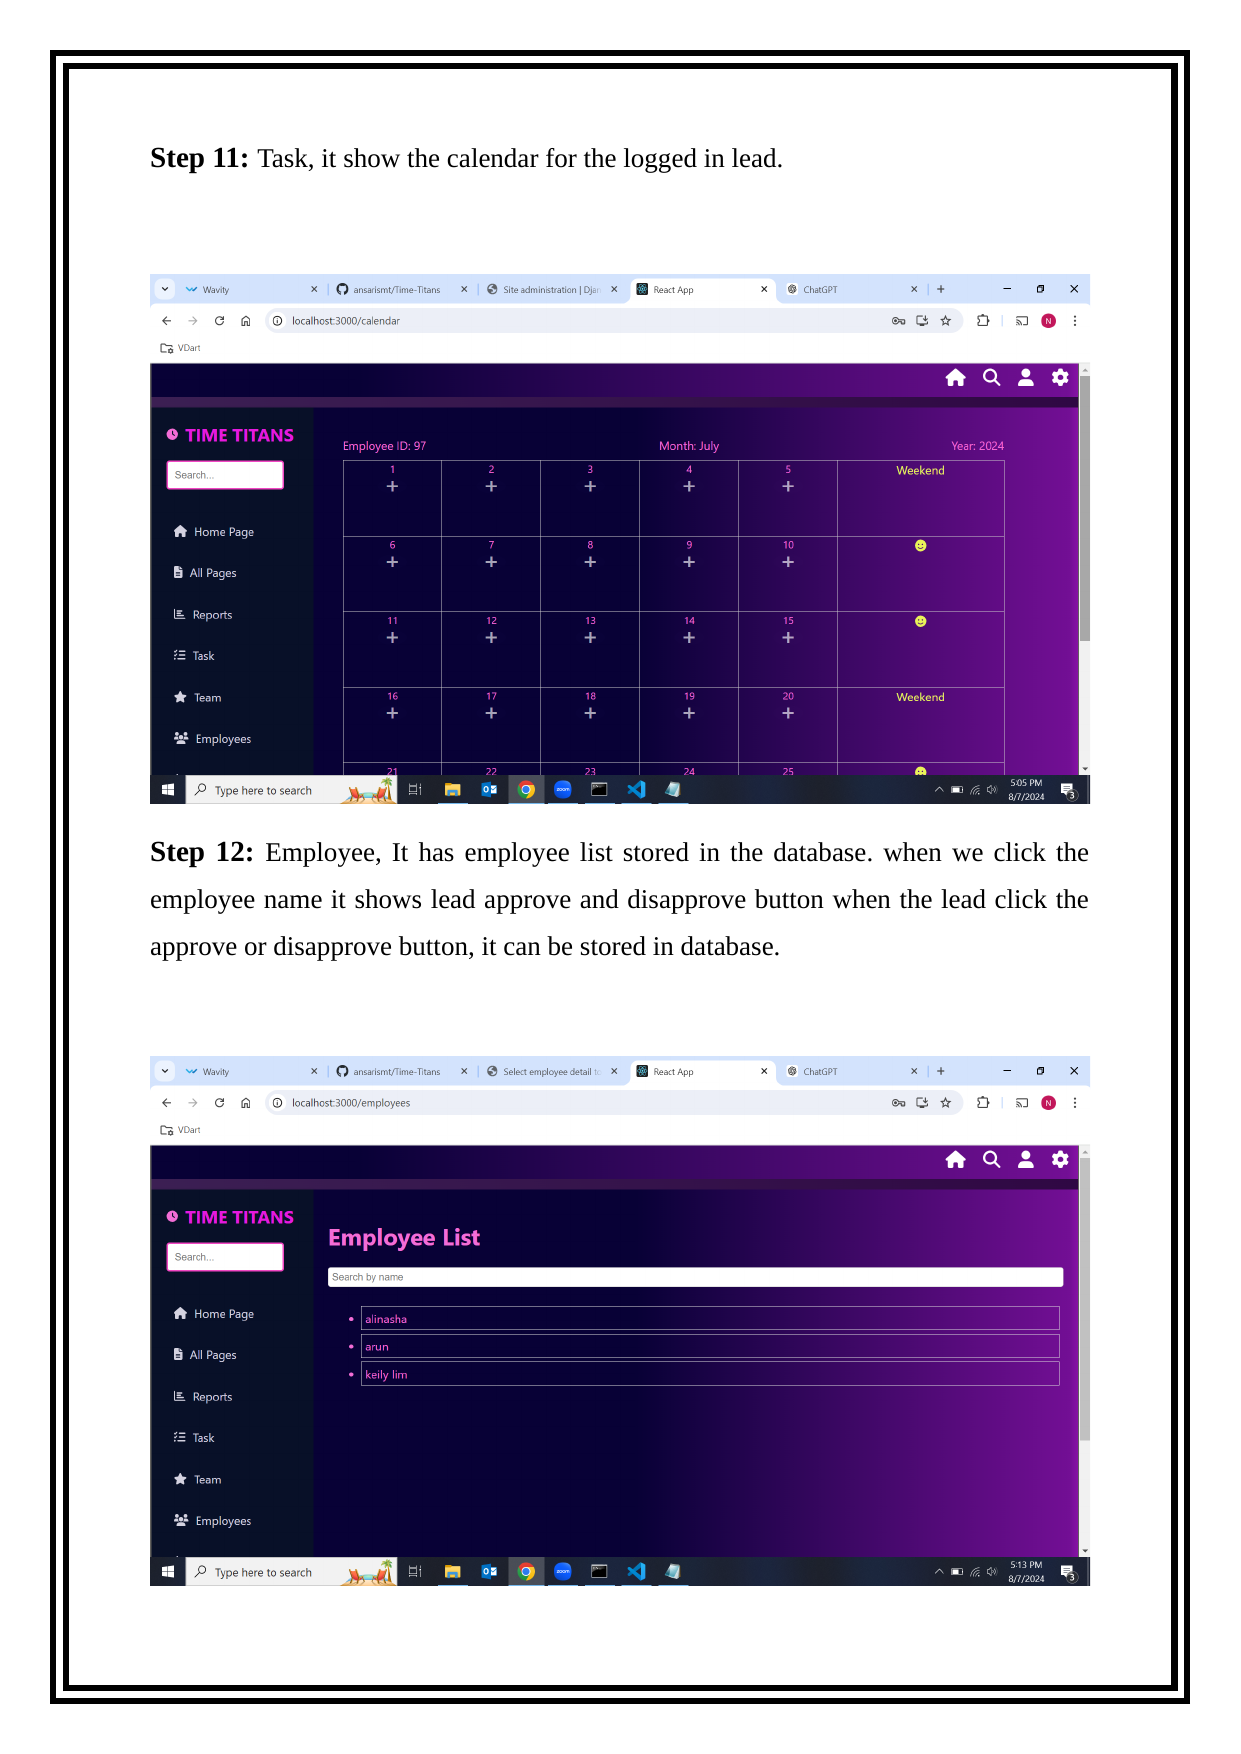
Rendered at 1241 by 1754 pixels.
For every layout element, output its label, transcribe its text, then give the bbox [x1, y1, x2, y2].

text Step 11: Task, it show the calendar for the logged in lead. [150, 141, 1090, 174]
picture [150, 274, 1091, 804]
picture [150, 1056, 1091, 1586]
text Step 12: Employee, It has employee list stored in the database. when we click the employee name it shows lead approve and disapprove button when the lead click the approve or disapprove button, it can be stored in database. [150, 834, 1090, 961]
